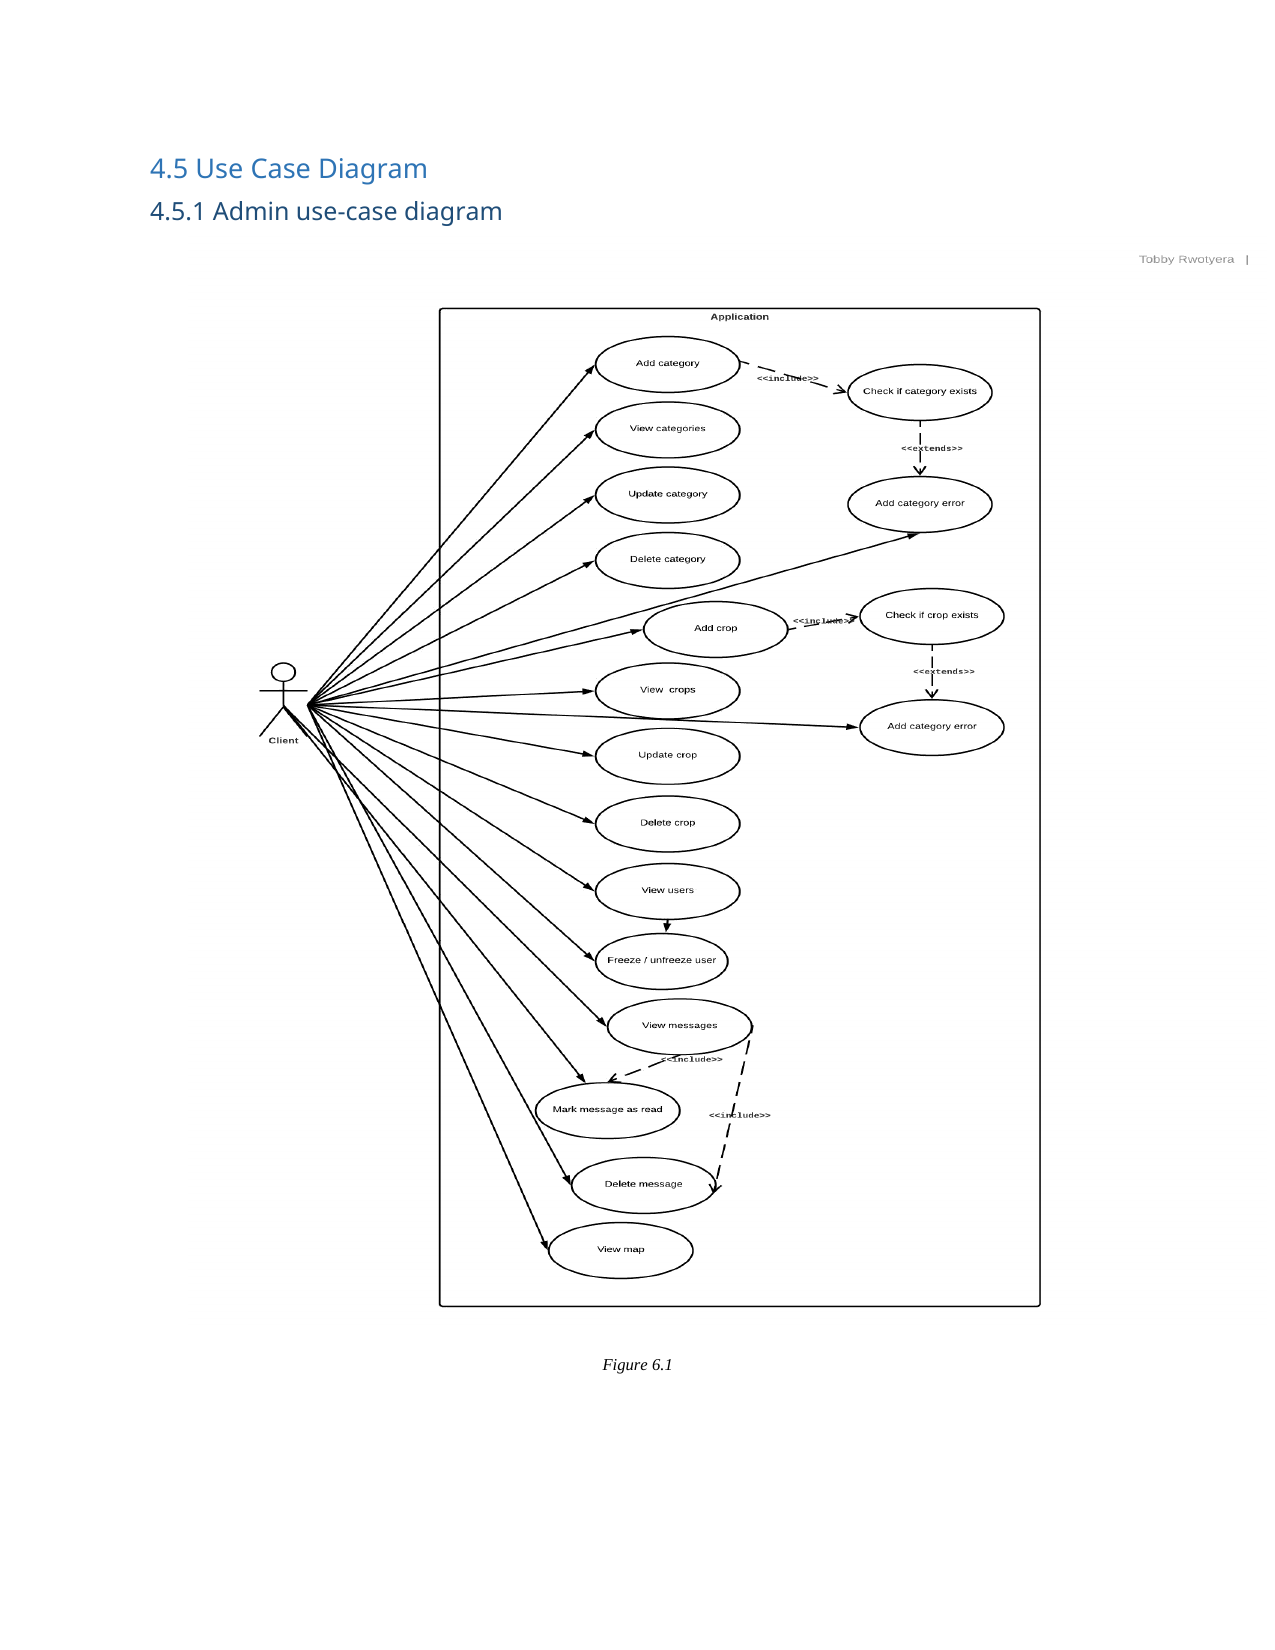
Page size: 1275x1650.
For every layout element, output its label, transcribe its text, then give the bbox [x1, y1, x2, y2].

text Figure 6.1 [150, 1355, 1125, 1374]
picture [187, 230, 1268, 1325]
text 4.5 Use Case Diagram [150, 150, 1125, 187]
text 4.5.1 Admin use-case diagram [150, 194, 1125, 228]
